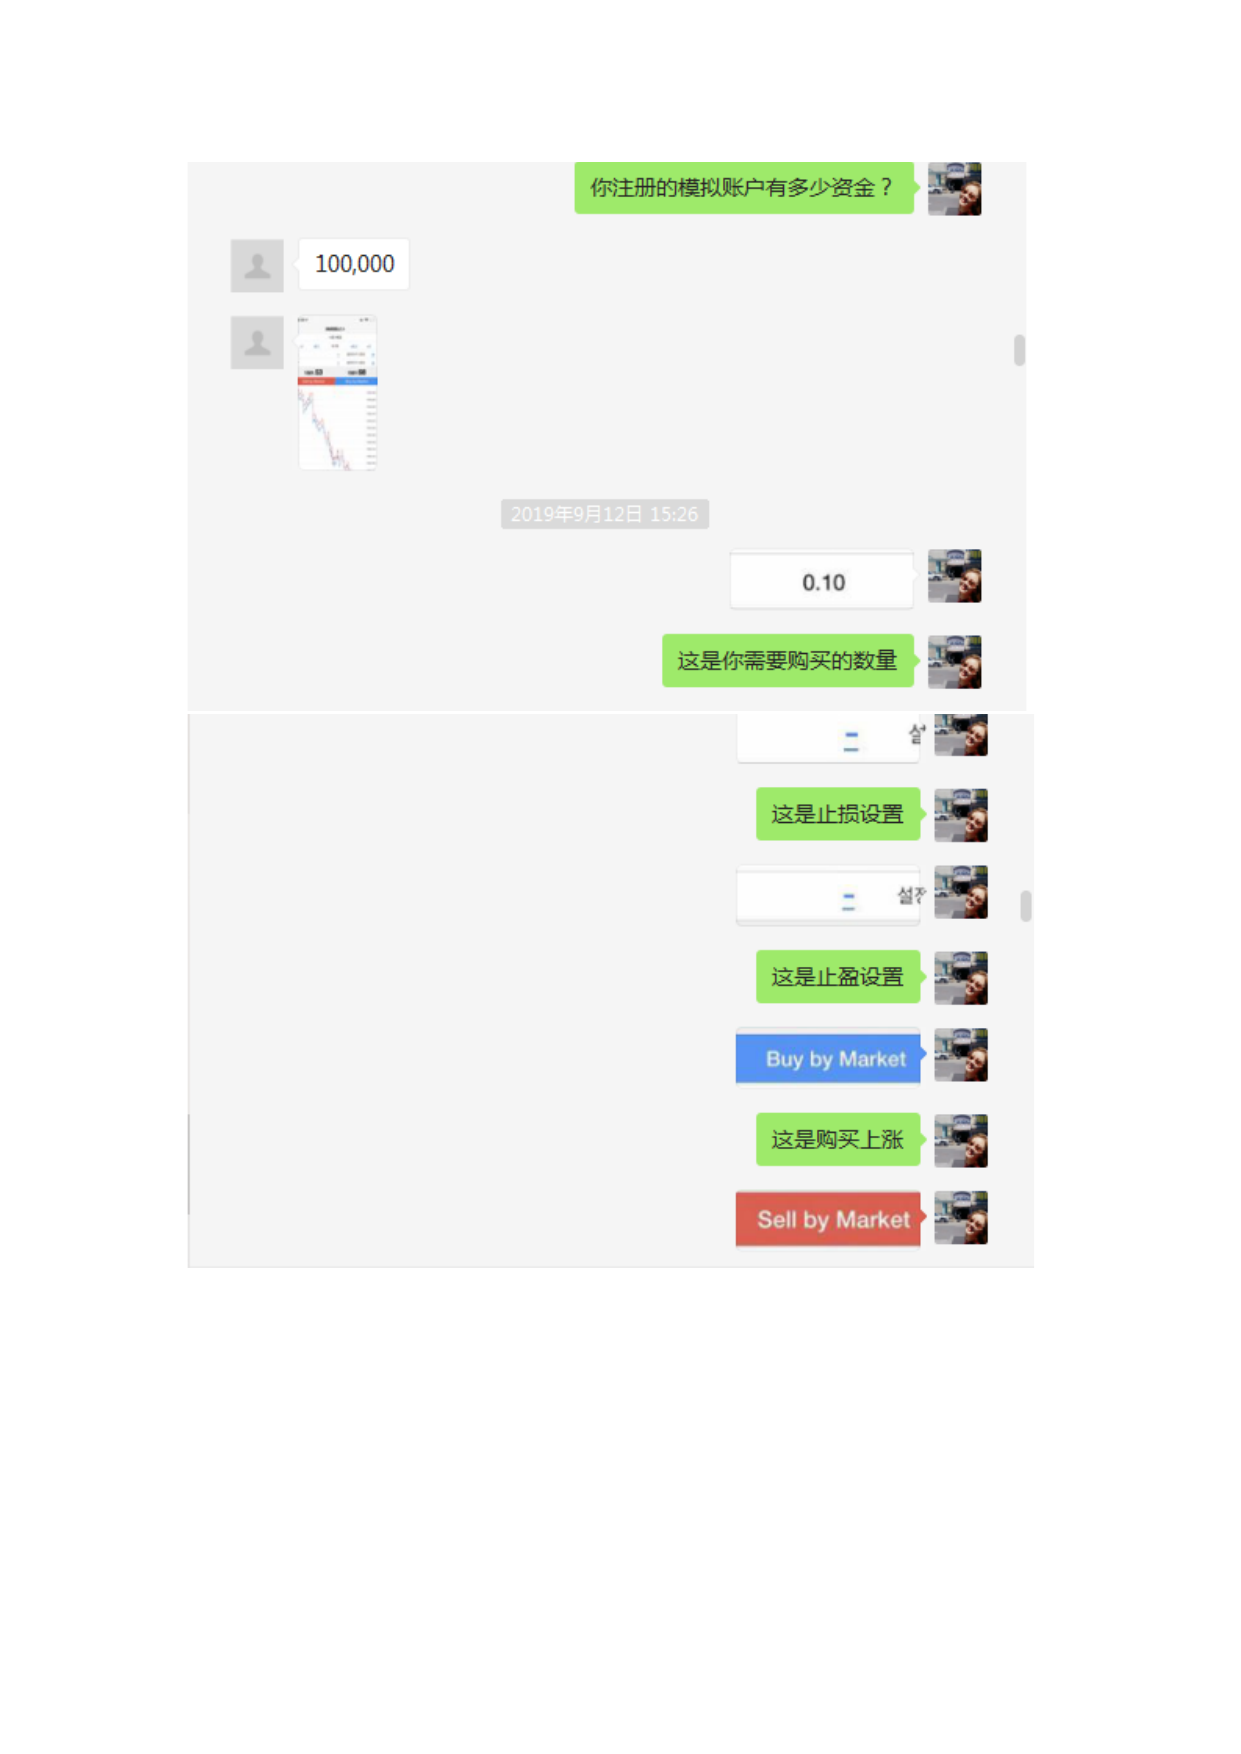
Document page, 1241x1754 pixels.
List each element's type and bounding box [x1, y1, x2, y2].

picture [187, 162, 1027, 711]
picture [187, 714, 1035, 1268]
